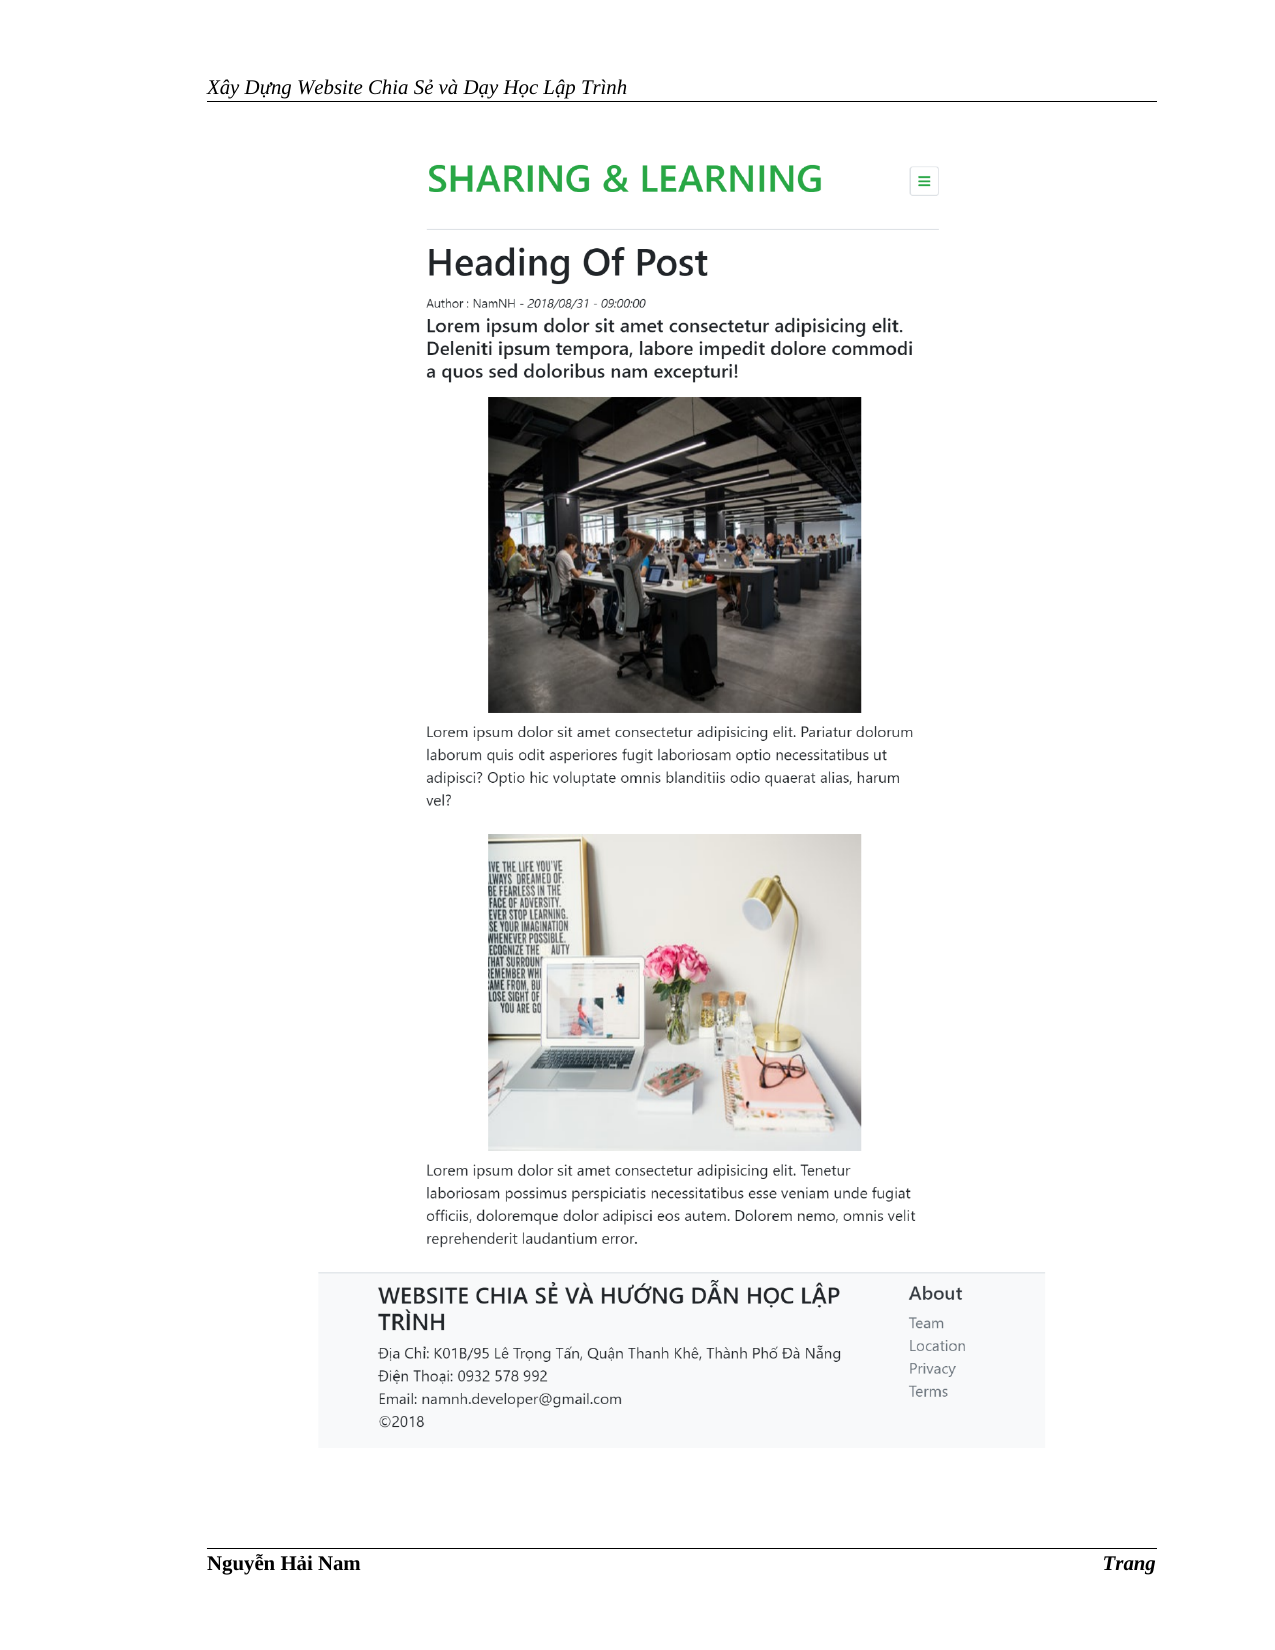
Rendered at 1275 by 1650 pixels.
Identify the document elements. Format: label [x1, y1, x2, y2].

picture [318, 147, 1046, 1455]
